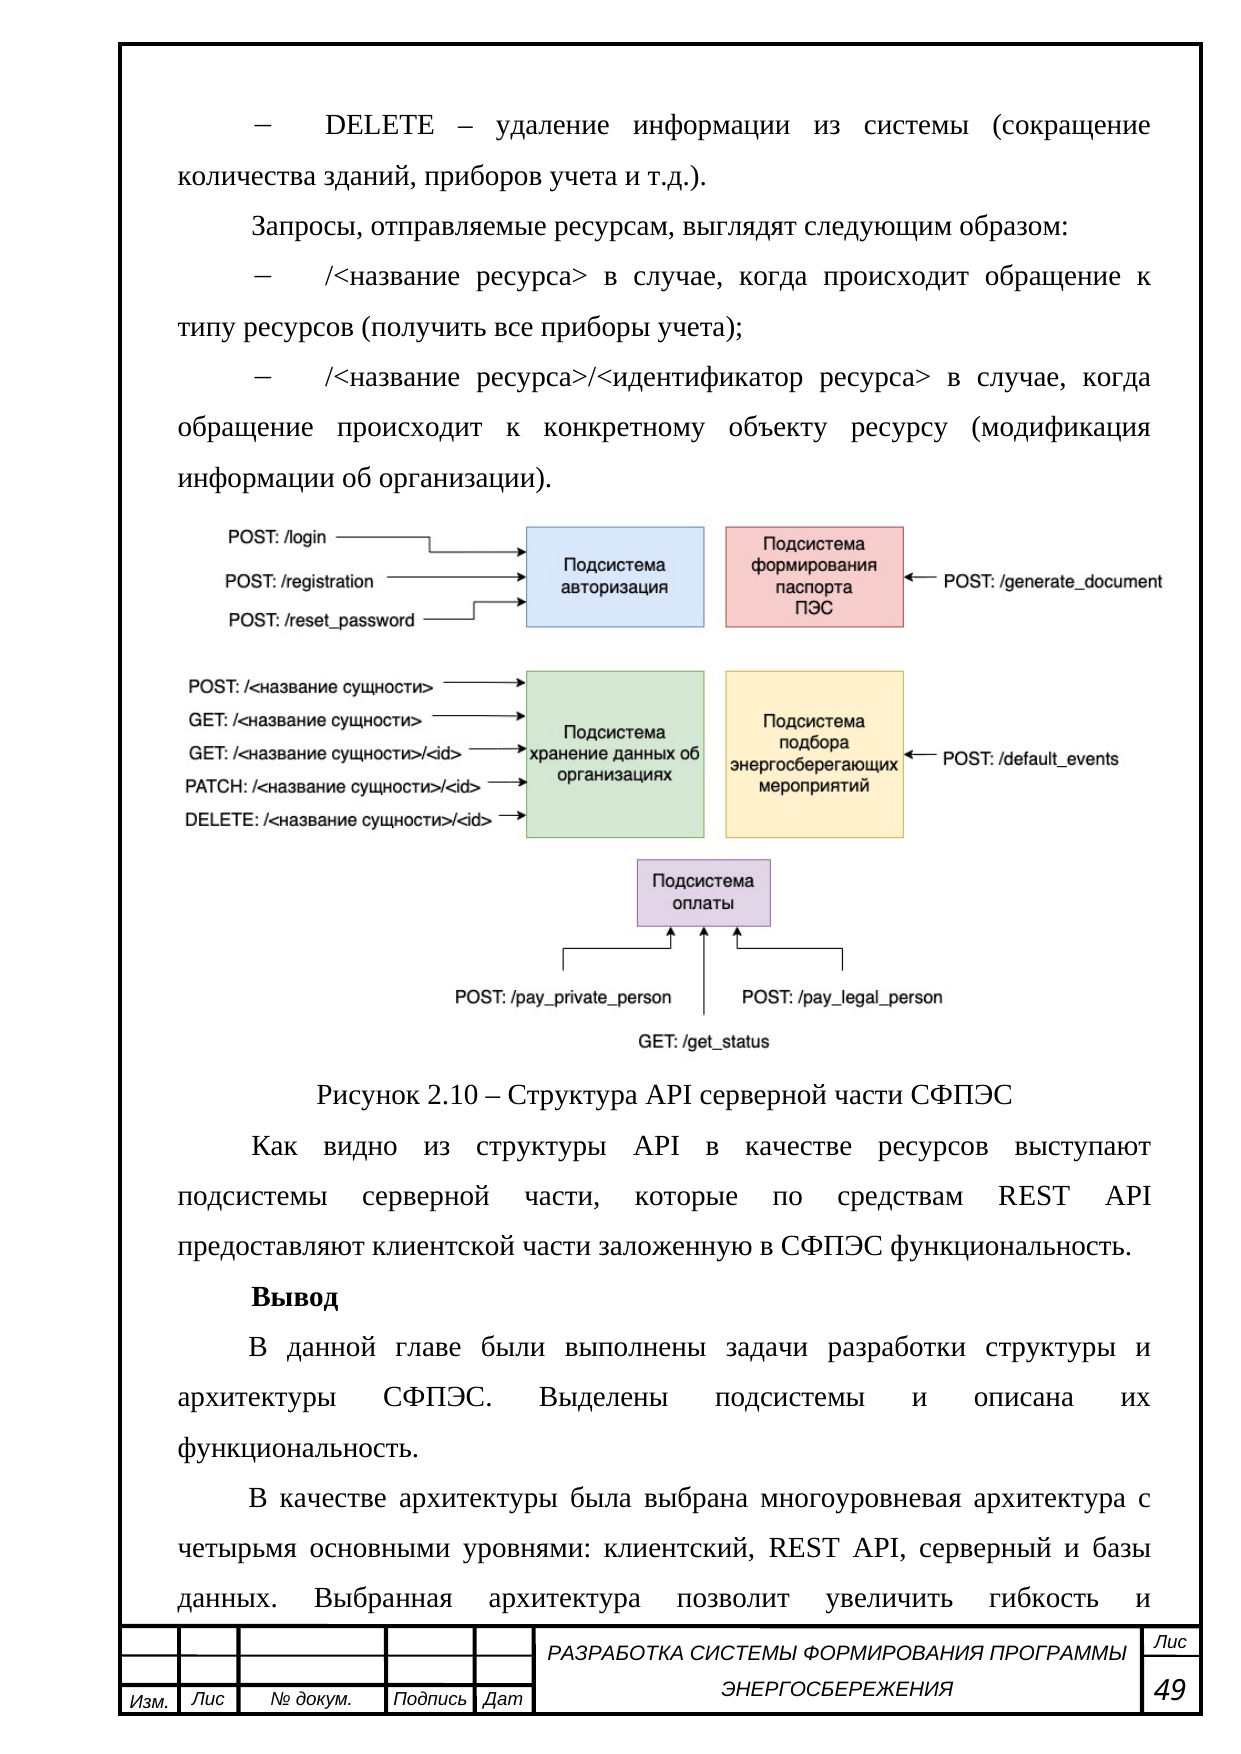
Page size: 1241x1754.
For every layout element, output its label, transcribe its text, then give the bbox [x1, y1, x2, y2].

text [177, 1480, 1152, 1614]
list DELETE – удаление информации из системы (сокращение количества зданий, приборов учета и т.д.). [177, 107, 1152, 191]
list /<название ресурса> в случае, когда происходит обращение к типу ресурсов (получить все приборы учета); [177, 258, 1152, 342]
text Как видно из структуры API в качестве ресурсов выступают подсистемы серверной части, которые по средствам REST API предоставляют клиентской части заложенную в СФПЭС функциональность. [177, 1128, 1152, 1262]
text Запросы, отправляемые ресурсам, выглядят следующим образом: [251, 208, 1152, 242]
list Вывод [177, 1279, 1152, 1312]
list /<название ресурса>/<идентификатор ресурса> в случае, когда обращение происходит к конкретному объекту ресурсу (модификация информации об организации). [177, 359, 1152, 493]
picture [177, 510, 1170, 1061]
text Рисунок 2.10 – Структура API серверной части СФПЭС [177, 1077, 1152, 1111]
text В данной главе были выполнены задачи разработки структуры и архитектуры СФПЭС. Выделены подсистемы и описана их функциональность. [177, 1329, 1152, 1463]
